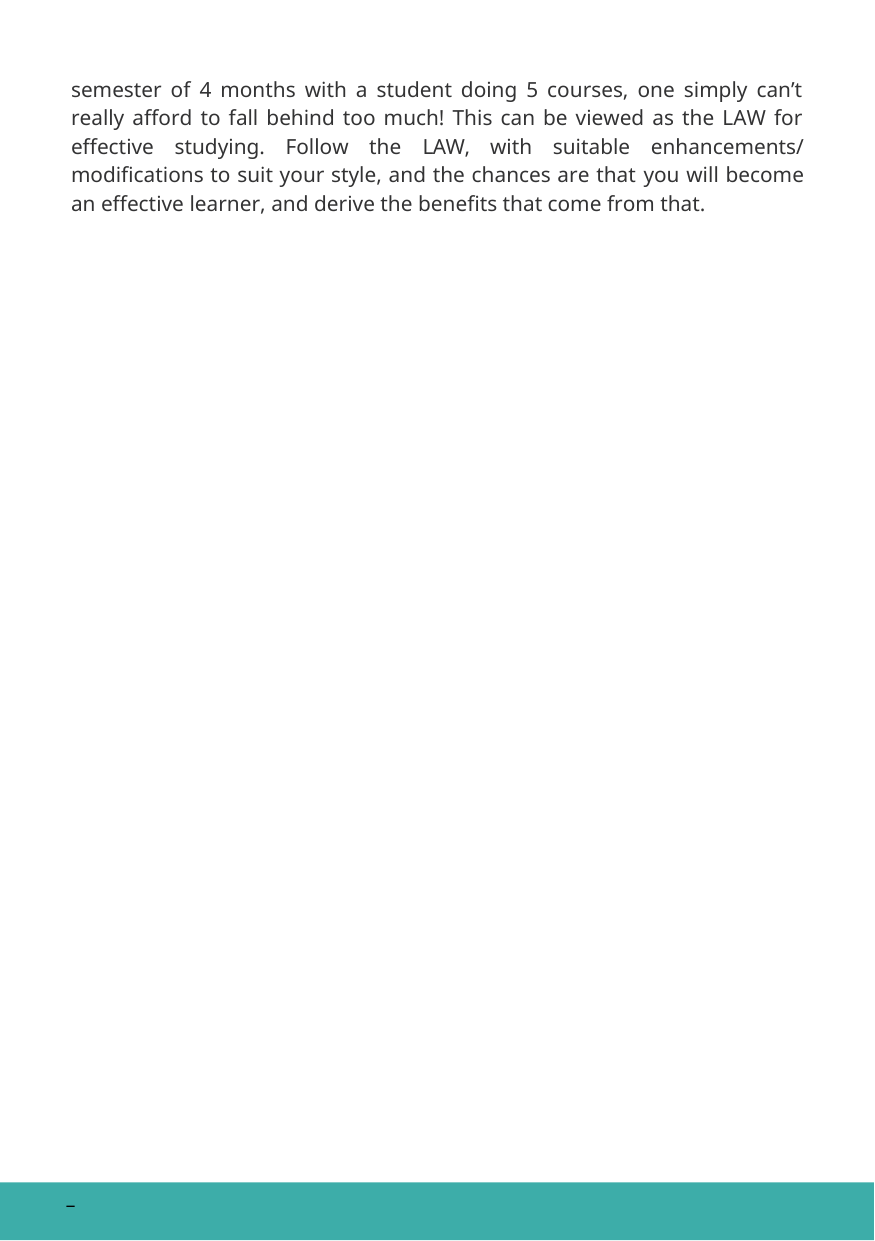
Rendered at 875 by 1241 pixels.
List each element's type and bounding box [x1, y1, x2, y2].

text [71, 75, 804, 217]
